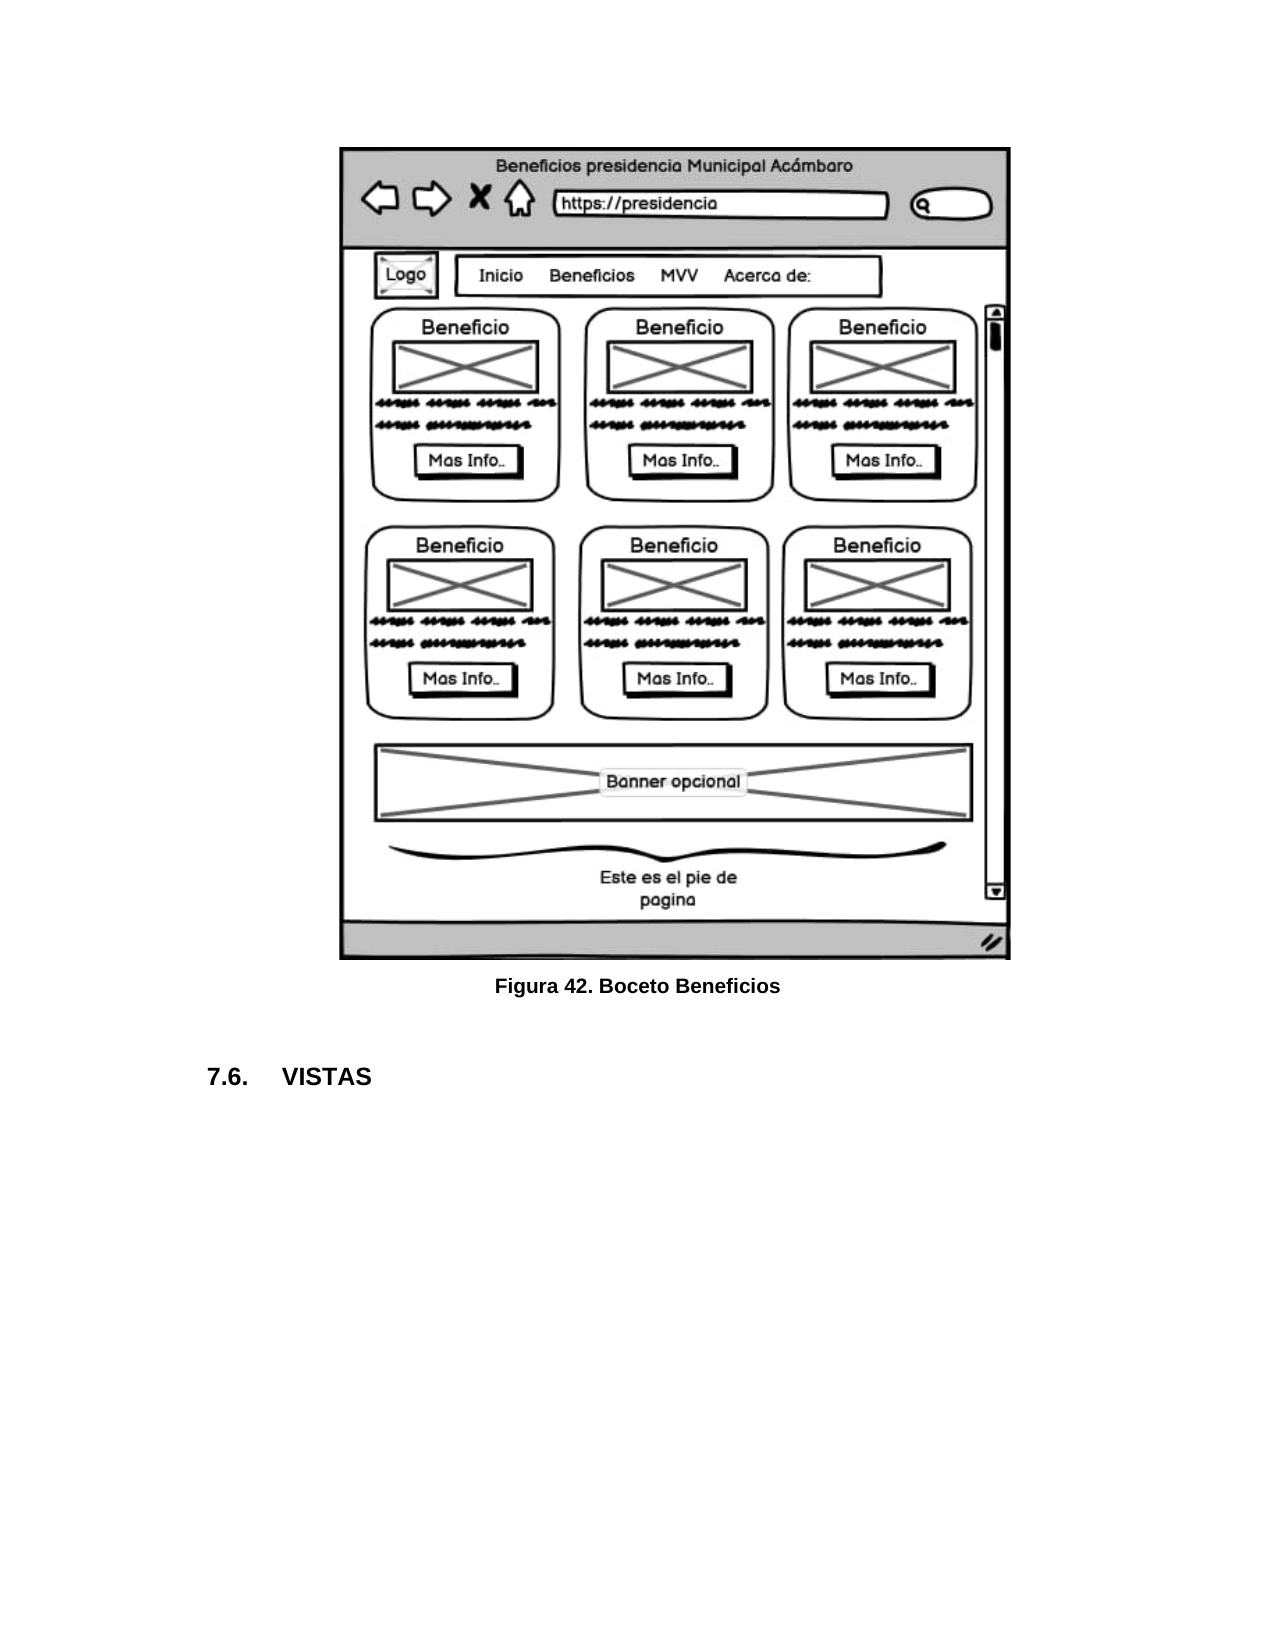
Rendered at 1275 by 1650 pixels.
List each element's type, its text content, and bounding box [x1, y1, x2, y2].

picture [339, 147, 1011, 960]
text Figura 42. Boceto Beneficios [177, 974, 1098, 998]
text VISTAS [207, 1062, 1098, 1091]
